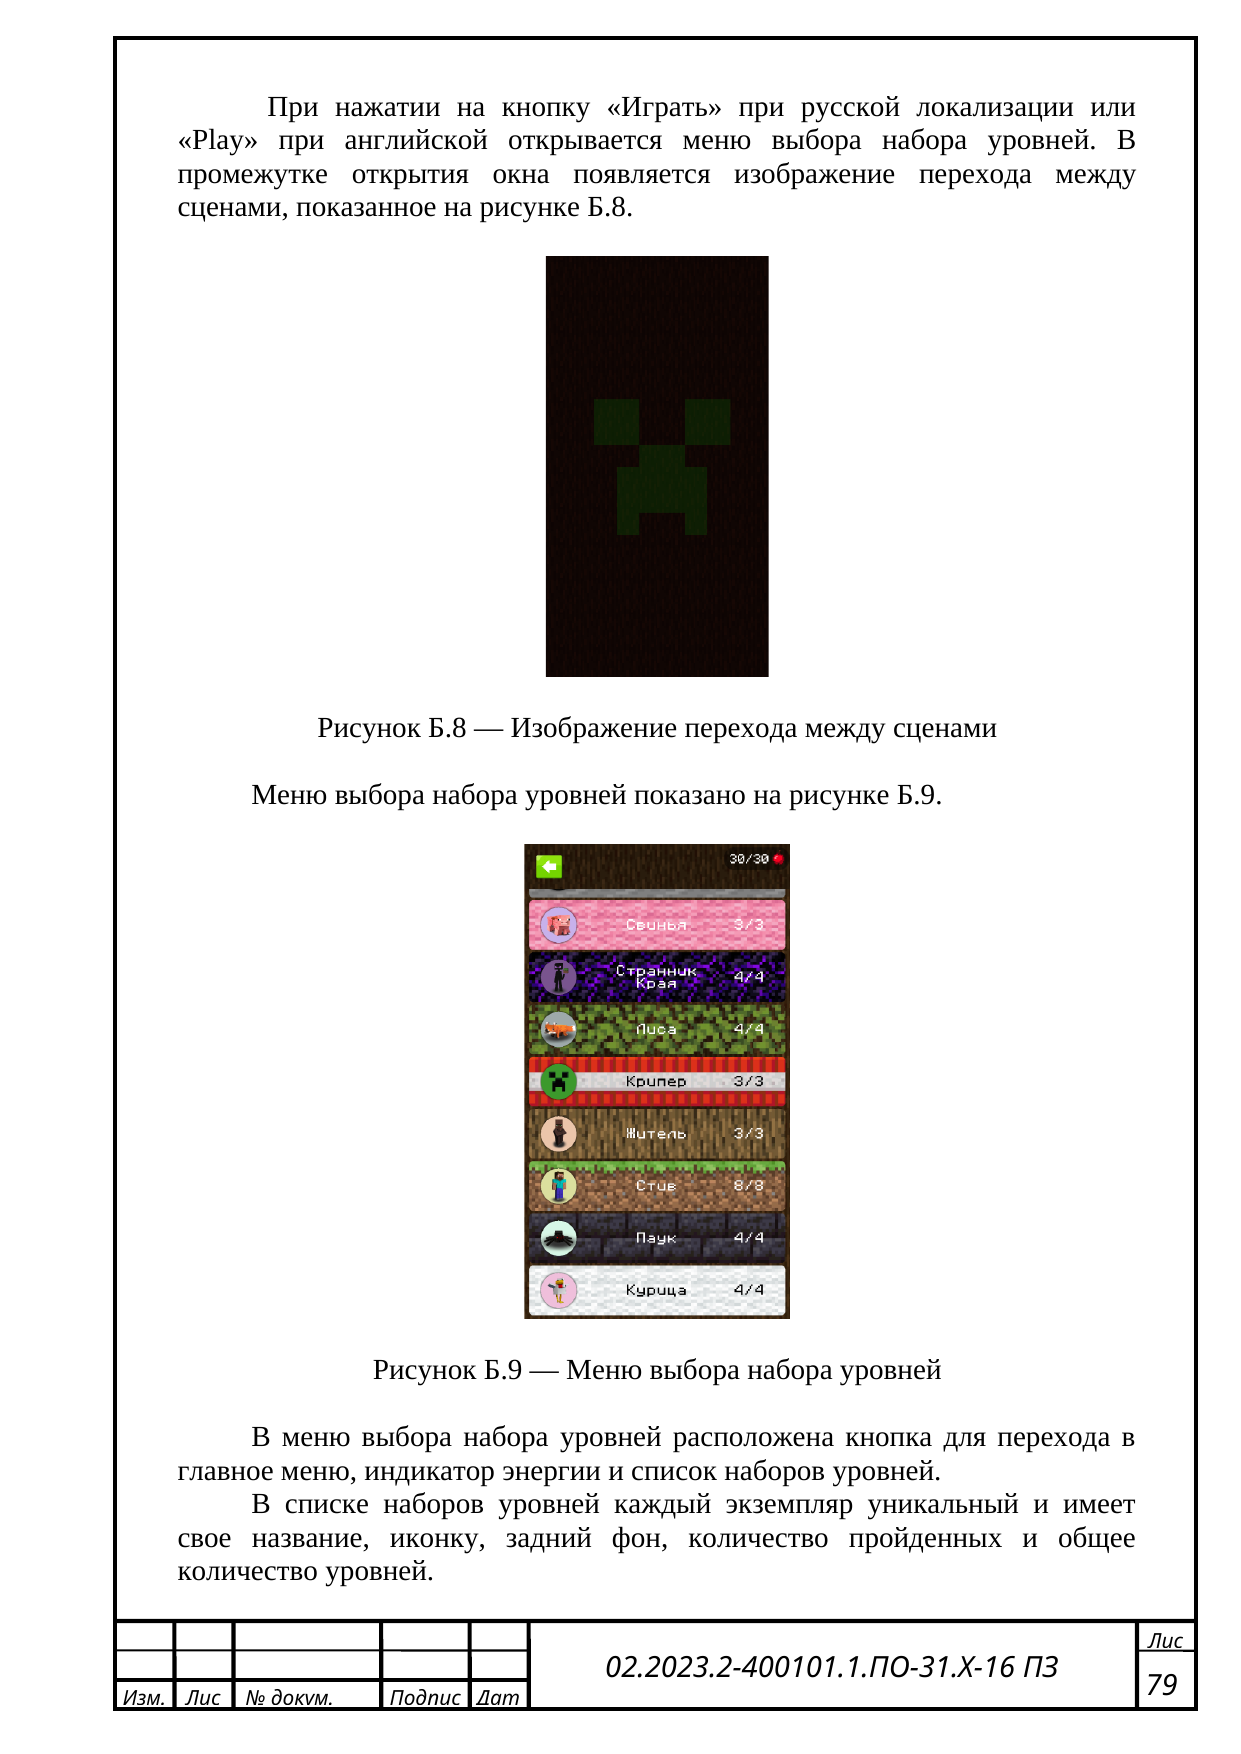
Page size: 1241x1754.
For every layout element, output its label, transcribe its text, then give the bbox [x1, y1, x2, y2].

text В меню выбора набора уровней расположена кнопка для перехода в главное меню, индикатор энергии и список наборов уровней. [177, 1419, 1137, 1486]
text Рисунок Б.8 — Изображение перехода между сценами [177, 710, 1137, 744]
text В списке наборов уровней каждый экземпляр уникальный и имеет свое название, иконку, задний фон, количество пройденных и общее количество уровней. [177, 1486, 1137, 1587]
text При нажатии на кнопку «Играть» при русской локализации или «Play» при английской открывается меню выбора набора уровней. В промежутке открытия окна появляется изображение перехода между сценами, показанное на рисунке Б.8. [177, 89, 1137, 223]
picture [524, 844, 790, 1319]
text Рисунок Б.9 — Меню выбора набора уровней [177, 1352, 1137, 1386]
picture [545, 256, 769, 677]
text Меню выбора набора уровней показано на рисунке Б.9. [177, 777, 1137, 811]
